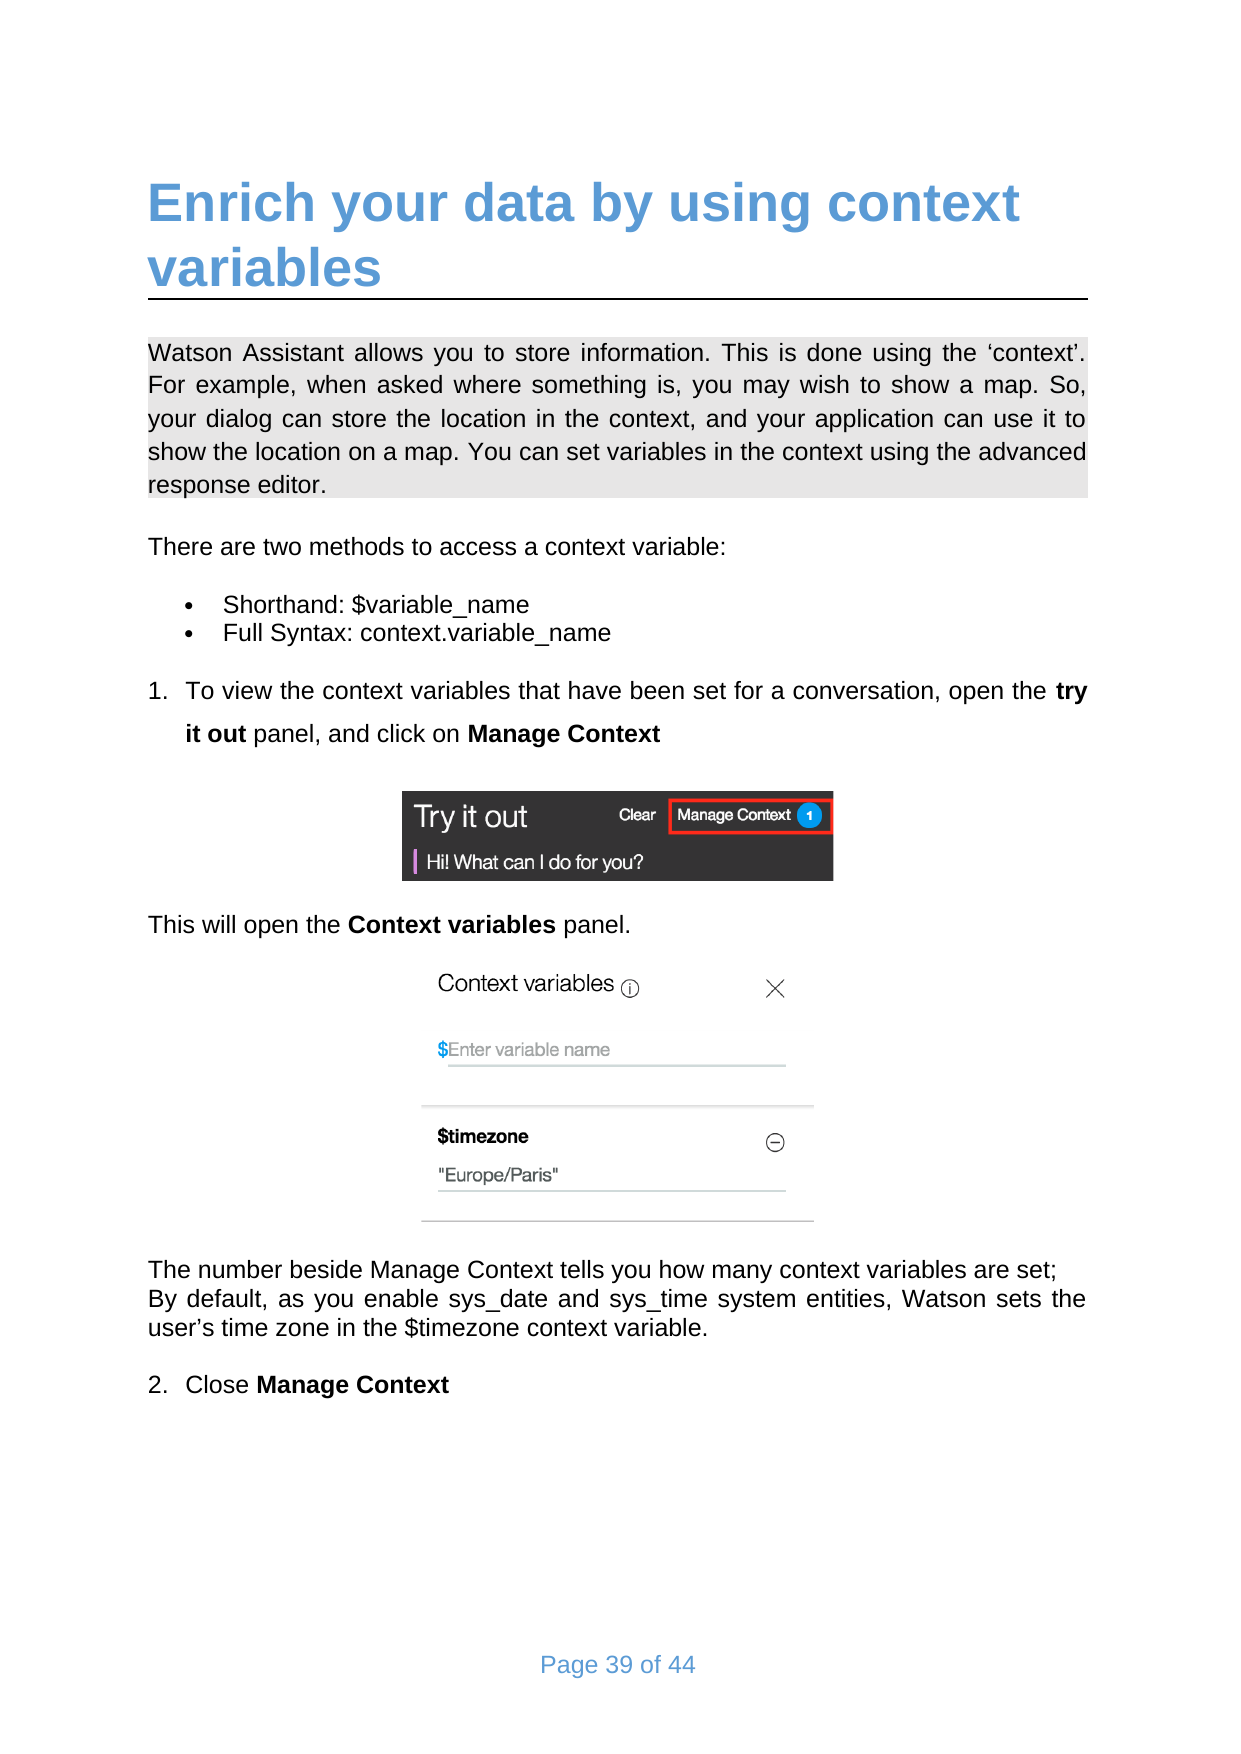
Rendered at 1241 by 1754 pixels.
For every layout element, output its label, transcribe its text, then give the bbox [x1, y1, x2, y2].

list Watson Assistant allows you to store information. This is done using the ‘context’. For example, when asked where something is, you may wish to show a map. So, your dialog can store the location in the context, and your application can use it to show the location on a map. You can set variables in the context using the advanced response editor. [148, 337, 1088, 498]
text There are two methods to access a context variable: [148, 532, 1088, 561]
list Full Syntax: context.variable_name [185, 618, 1088, 647]
picture [421, 967, 814, 1256]
text This will open the Context variables panel. [148, 909, 1088, 938]
subtitle Enrich your data by using context variables [148, 169, 1088, 298]
text The number beside Manage Context tells you how many context variables are set; [148, 1256, 1088, 1284]
text By default, as you enable sys_date and sys_time system entities, Watson sets the user’s time zone in the $timezone context variable. [148, 1284, 1088, 1342]
list Shorthand: $variable_name [185, 590, 1088, 618]
list Close Manage Context [148, 1371, 1088, 1399]
picture [402, 791, 834, 881]
list To view the context variables that have been set for a conversation, open the try it out panel, and click on Manage Context [148, 676, 1088, 748]
